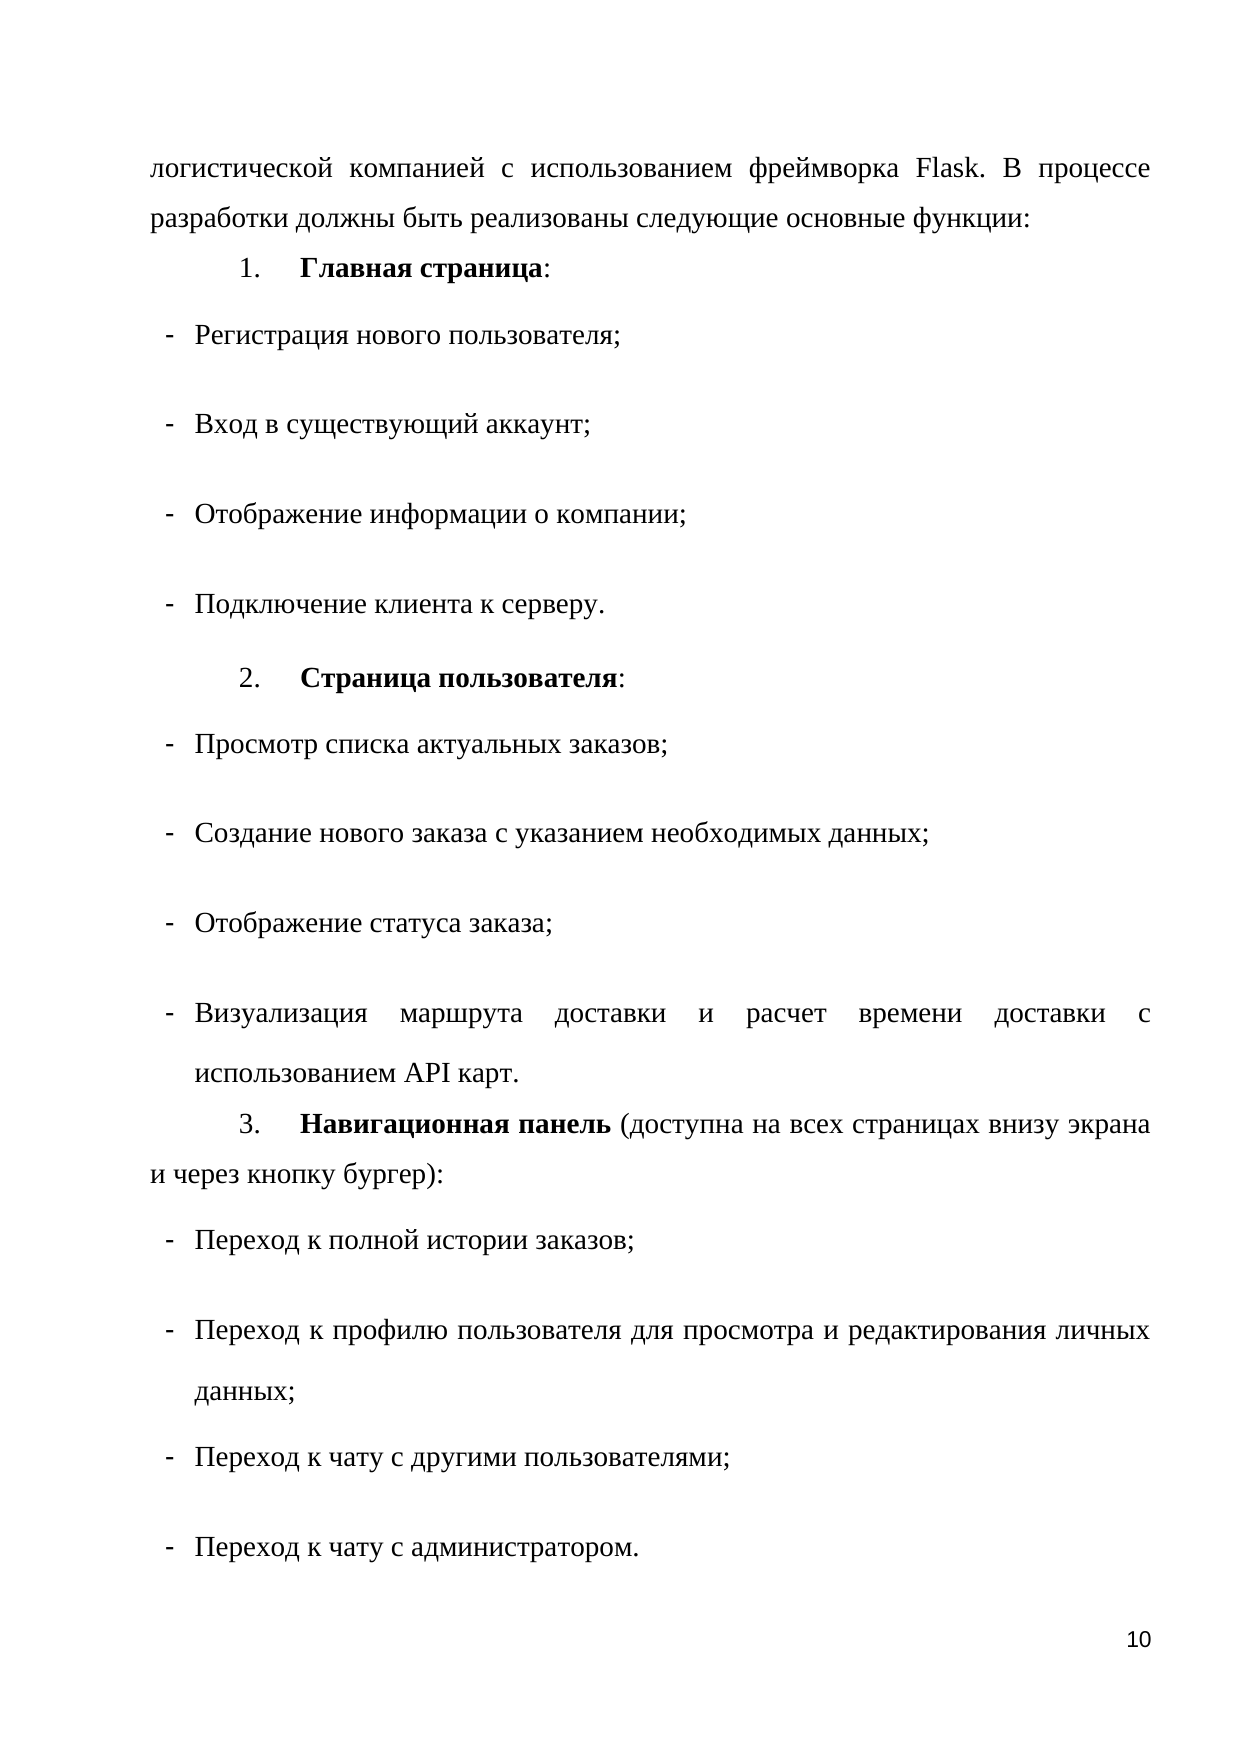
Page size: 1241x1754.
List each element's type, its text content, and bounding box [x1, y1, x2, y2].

list Переход к чату с администратором. [165, 1513, 1151, 1573]
list Создание нового заказа с указанием необходимых данных; [165, 800, 1151, 859]
list Отображение информации о компании; [165, 480, 1151, 540]
list Отображение статуса заказа; [165, 889, 1151, 949]
list Главная страница: [135, 251, 1151, 284]
list Визуализация маршрута доставки и расчет времени доставки с использованием API карт. [165, 979, 1151, 1089]
list Вход в существующий аккаунт; [165, 391, 1151, 450]
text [150, 150, 1151, 234]
list Подключение клиента к серверу. [165, 570, 1151, 630]
list Переход к чату с другими пользователями; [165, 1423, 1151, 1483]
list Переход к профилю пользователя для просмотра и редактирования личных данных; [165, 1296, 1151, 1406]
list Просмотр списка актуальных заказов; [165, 710, 1151, 770]
list Навигационная панель (доступна на всех страницах внизу экрана и через кнопку бургер): [150, 1106, 1151, 1190]
list Страница пользователя: [150, 660, 1151, 693]
list Переход к полной истории заказов; [165, 1207, 1151, 1266]
list Регистрация нового пользователя; [165, 301, 1151, 361]
